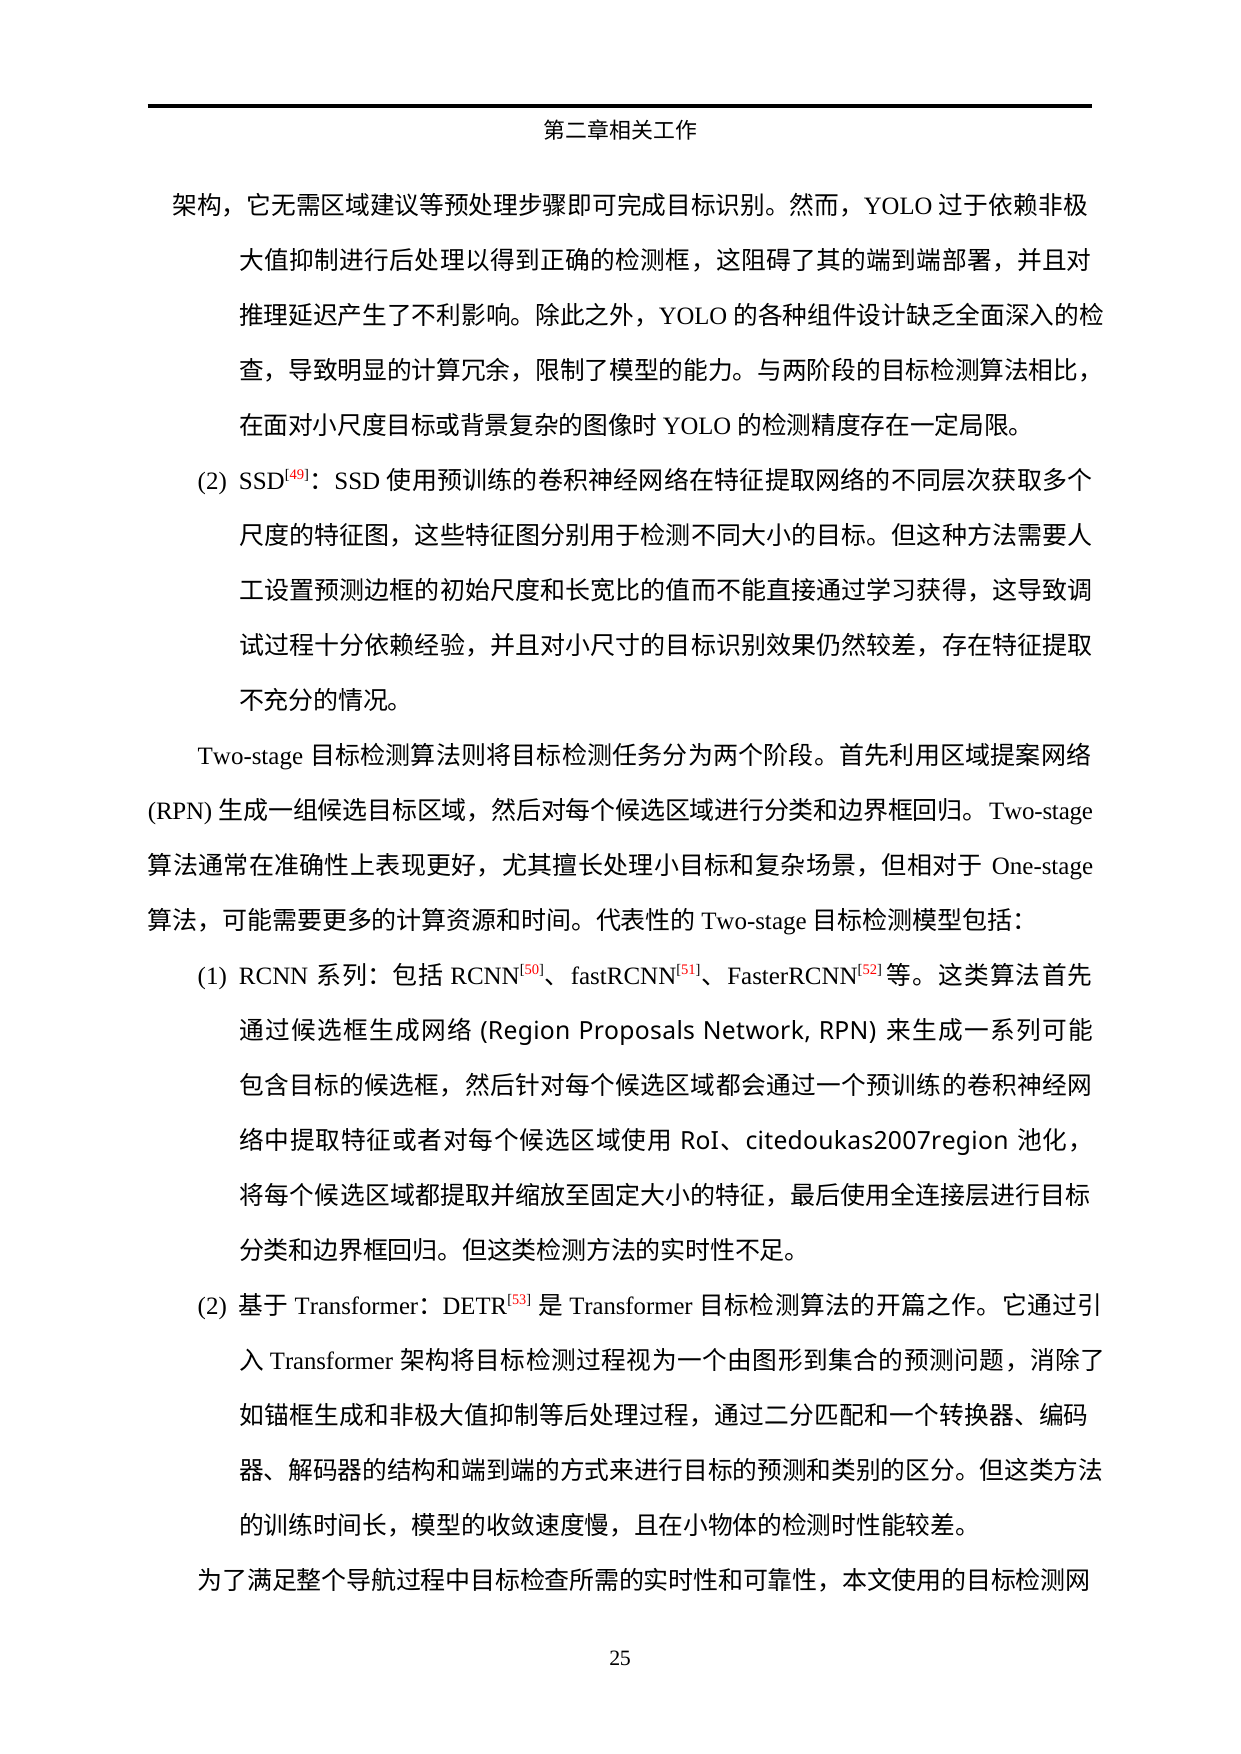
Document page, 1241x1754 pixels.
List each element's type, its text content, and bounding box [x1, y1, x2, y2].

text 架构，它无需区域建议等预处理步骤即可完成目标识别。然而，YOLO 过于依赖非极大值抑制进行后处理以得到正确的检测框，这阻碍了其的端到端部署，并且对推理延迟产生了不利影响。除此之外，YOLO 的各种组件设计缺乏全面深入的检查，导致明显的计算冗余，限制了模型的能力。与两阶段的目标检测算法相比，在面对小尺度目标或背景复杂的图像时 YOLO 的检测精度存在一定局限。 [172, 185, 1111, 441]
list RCNN 系列：包括 RCNN[50]、fastRCNN[51]、FasterRCNN[52] 等。这类算法首先通过候选框生成网络 (Region Proposals Network, RPN) 来生成一系列可能包含目标的候选框，然后针对每个候选区域都会通过一个预训练的卷积神经网络中提取特征或者对每个候选区域使用 RoI、citedoukas2007region 池化，将每个候选区域都提取并缩放至固定大小的特征，最后使用全连接层进行目标分类和边界框回归。但这类检测方法的实时性不足。 [197, 955, 1093, 1266]
text 第二章相关工作 [133, 74, 1108, 145]
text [148, 1560, 1109, 1596]
list 基于 Transformer：DETR[53] 是 Transformer 目标检测算法的开篇之作。它通过引入 Transformer 架构将目标检测过程视为一个由图形到集合的预测问题，消除了如锚框生成和非极大值抑制等后处理过程，通过二分匹配和一个转换器、编码器、解码器的结构和端到端的方式来进行目标的预测和类别的区分。但这类方法的训练时间长，模型的收敛速度慢，且在小物体的检测时性能较差。 [197, 1285, 1109, 1541]
list SSD[49]：SSD 使用预训练的卷积神经网络在特征提取网络的不同层次获取多个尺度的特征图，这些特征图分别用于检测不同大小的目标。但这种方法需要人工设置预测边框的初始尺度和长宽比的值而不能直接通过学习获得，这导致调试过程十分依赖经验，并且对小尺寸的目标识别效果仍然较差，存在特征提取不充分的情况。 [197, 460, 1093, 716]
text Two-stage 目标检测算法则将目标检测任务分为两个阶段。首先利用区域提案网络 (RPN) 生成一组候选目标区域，然后对每个候选区域进行分类和边界框回归。Two-stage算法通常在准确性上表现更好，尤其擅长处理小目标和复杂场景，但相对于 One-stage算法，可能需要更多的计算资源和时间。代表性的 Two-stage 目标检测模型包括： [148, 735, 1093, 936]
